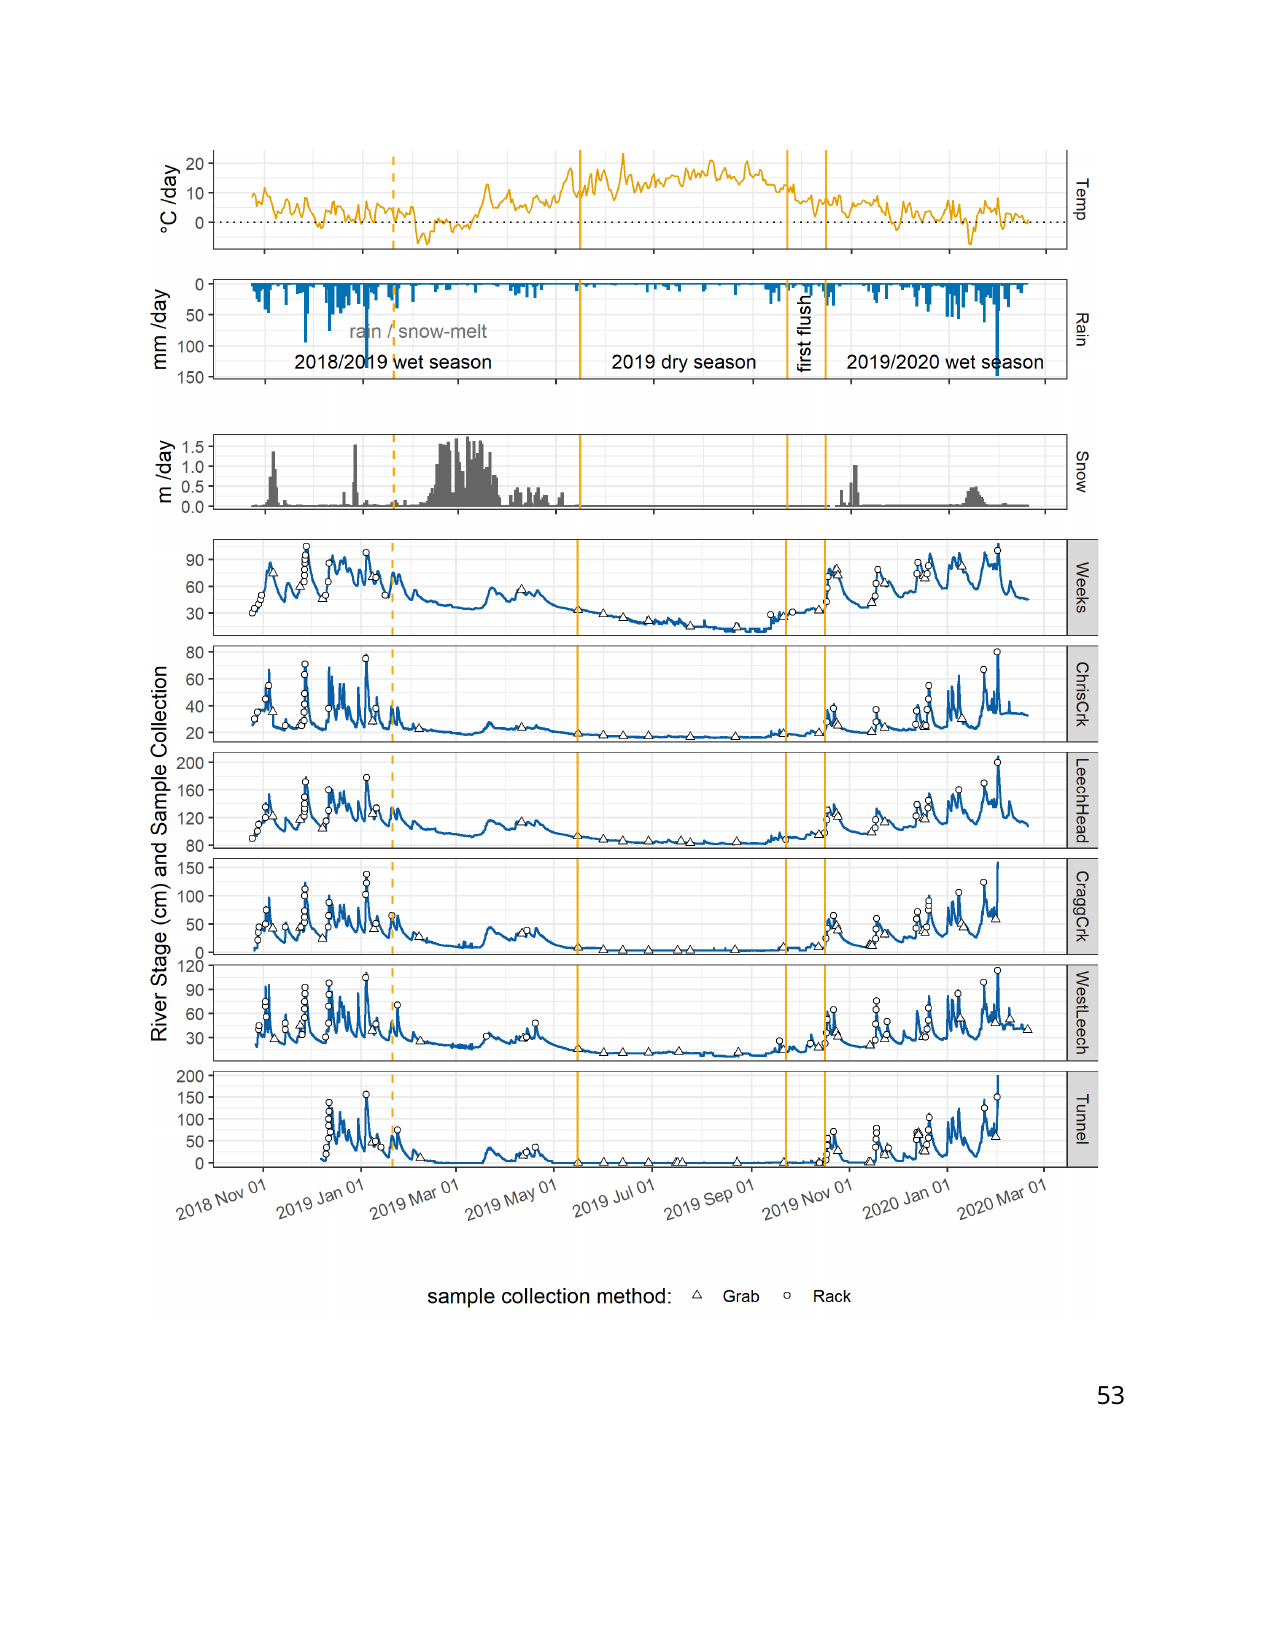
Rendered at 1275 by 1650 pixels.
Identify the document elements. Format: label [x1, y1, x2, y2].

picture [150, 150, 1099, 1320]
